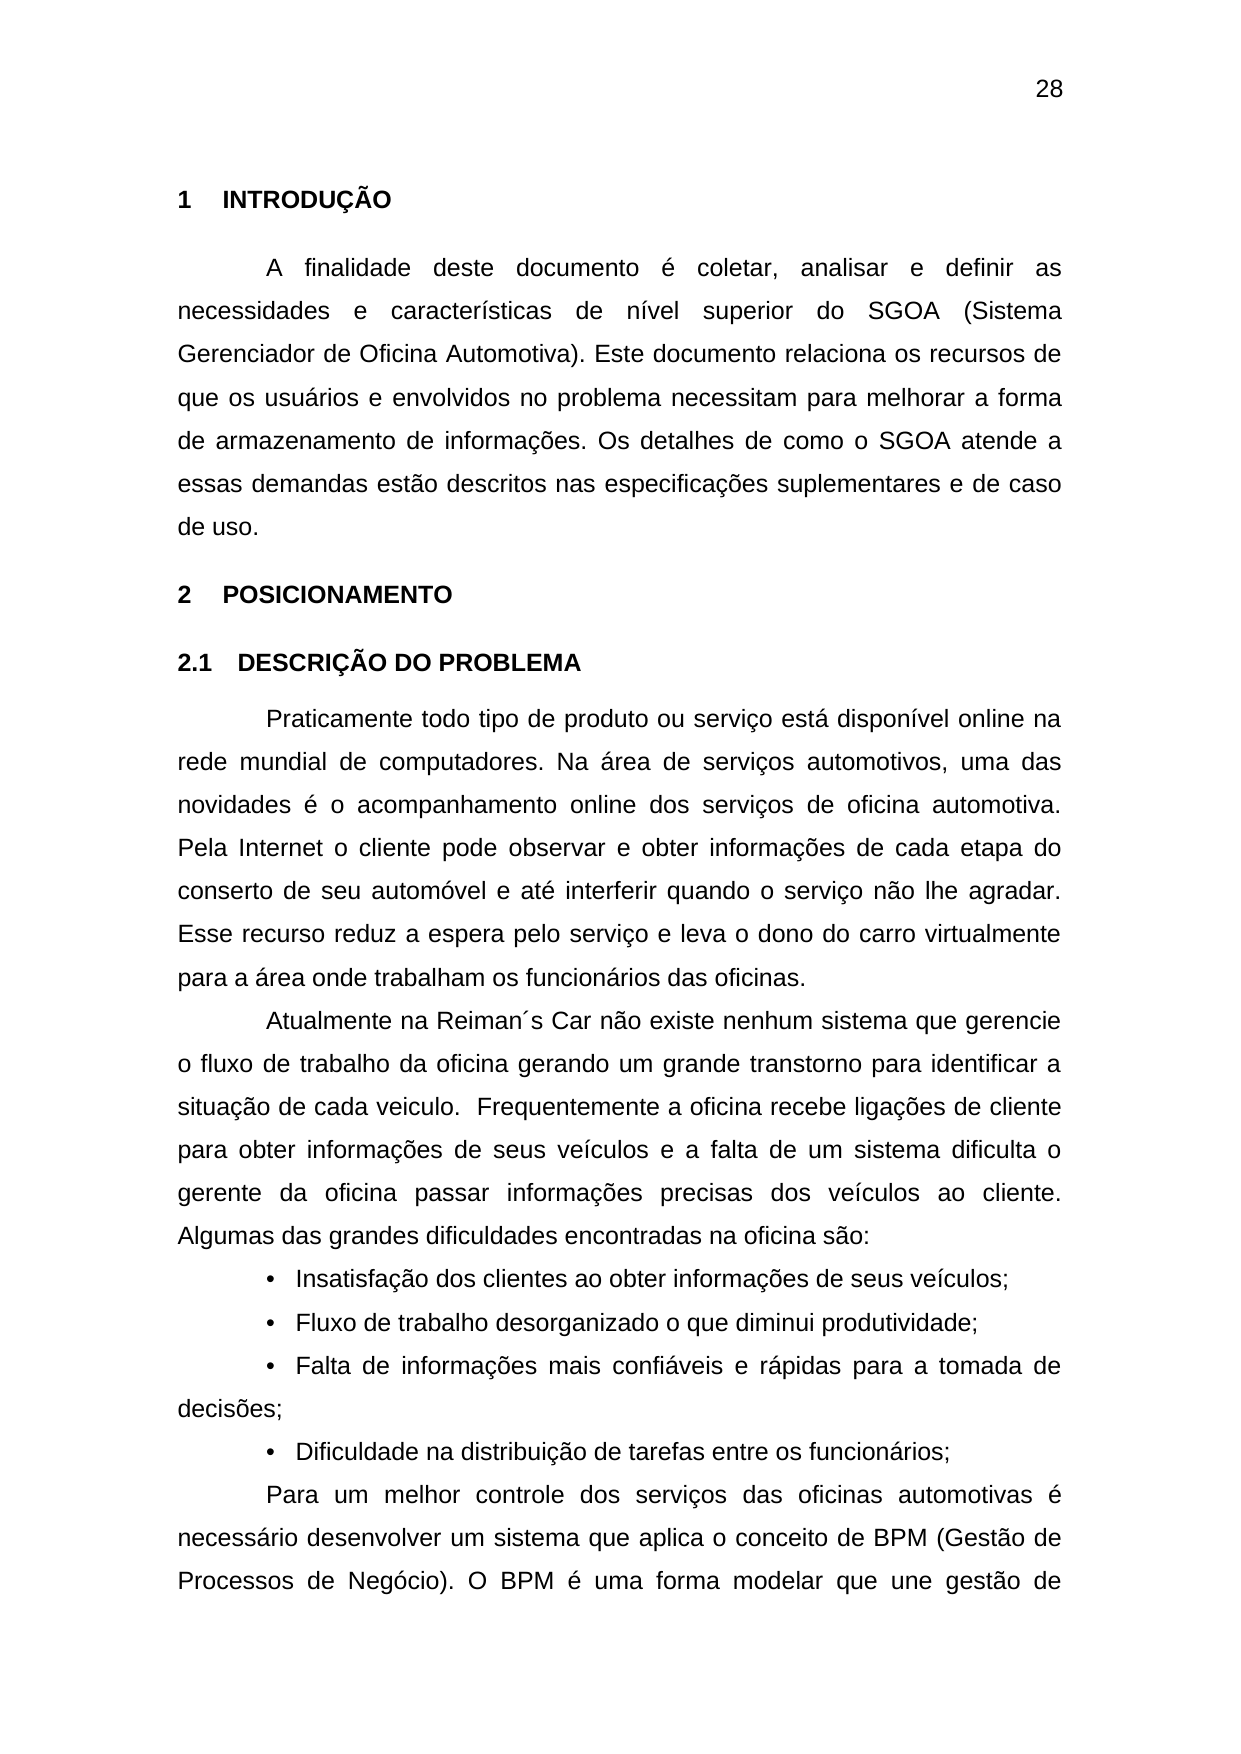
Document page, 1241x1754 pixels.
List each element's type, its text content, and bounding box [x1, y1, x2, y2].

text • Dificuldade na distribuição de tarefas entre os funcionários; [177, 1437, 1063, 1466]
text Posicionamento [177, 580, 1063, 609]
text • Falta de informações mais confiáveis e rápidas para a tomada de decisões; [177, 1351, 1063, 1422]
text Introdução [177, 185, 1063, 214]
text Atualmente na Reiman´s Car não existe nenhum sistema que gerencie o fluxo de trabalho da oficina gerando um grande transtorno para identificar a situação de cada veiculo. Frequentemente a oficina recebe ligações de cliente para obter informações de seus veículos e a falta de um sistema dificulta o gerente da oficina passar informações precisas dos veículos ao cliente. Algumas das grandes dificuldades encontradas na oficina são: [177, 1006, 1063, 1250]
text Praticamente todo tipo de produto ou serviço está disponível online na rede mundial de computadores. Na área de serviços automotivos, uma das novidades é o acompanhamento online dos serviços de oficina automotiva. Pela Internet o cliente pode observar e obter informações de cada etapa do conserto de seu automóvel e até interferir quando o serviço não lhe agradar. Esse recurso reduz a espera pelo serviço e leva o dono do carro virtualmente para a área onde trabalham os funcionários das oficinas. [177, 704, 1063, 991]
text A finalidade deste documento é coletar, analisar e definir as necessidades e características de nível superior do SGOA (Sistema Gerenciador de Oficina Automotiva). Este documento relaciona os recursos de que os usuários e envolvidos no problema necessitam para melhorar a forma de armazenamento de informações. Os detalhes de como o SGOA atende a essas demandas estão descritos nas especificações suplementares e de caso de uso. [177, 253, 1063, 541]
text • Insatisfação dos clientes ao obter informações de seus veículos; [177, 1264, 1063, 1293]
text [177, 1480, 1063, 1595]
text Descrição do Problema [177, 648, 1063, 677]
text • Fluxo de trabalho desorganizado o que diminui produtividade; [177, 1307, 1063, 1336]
